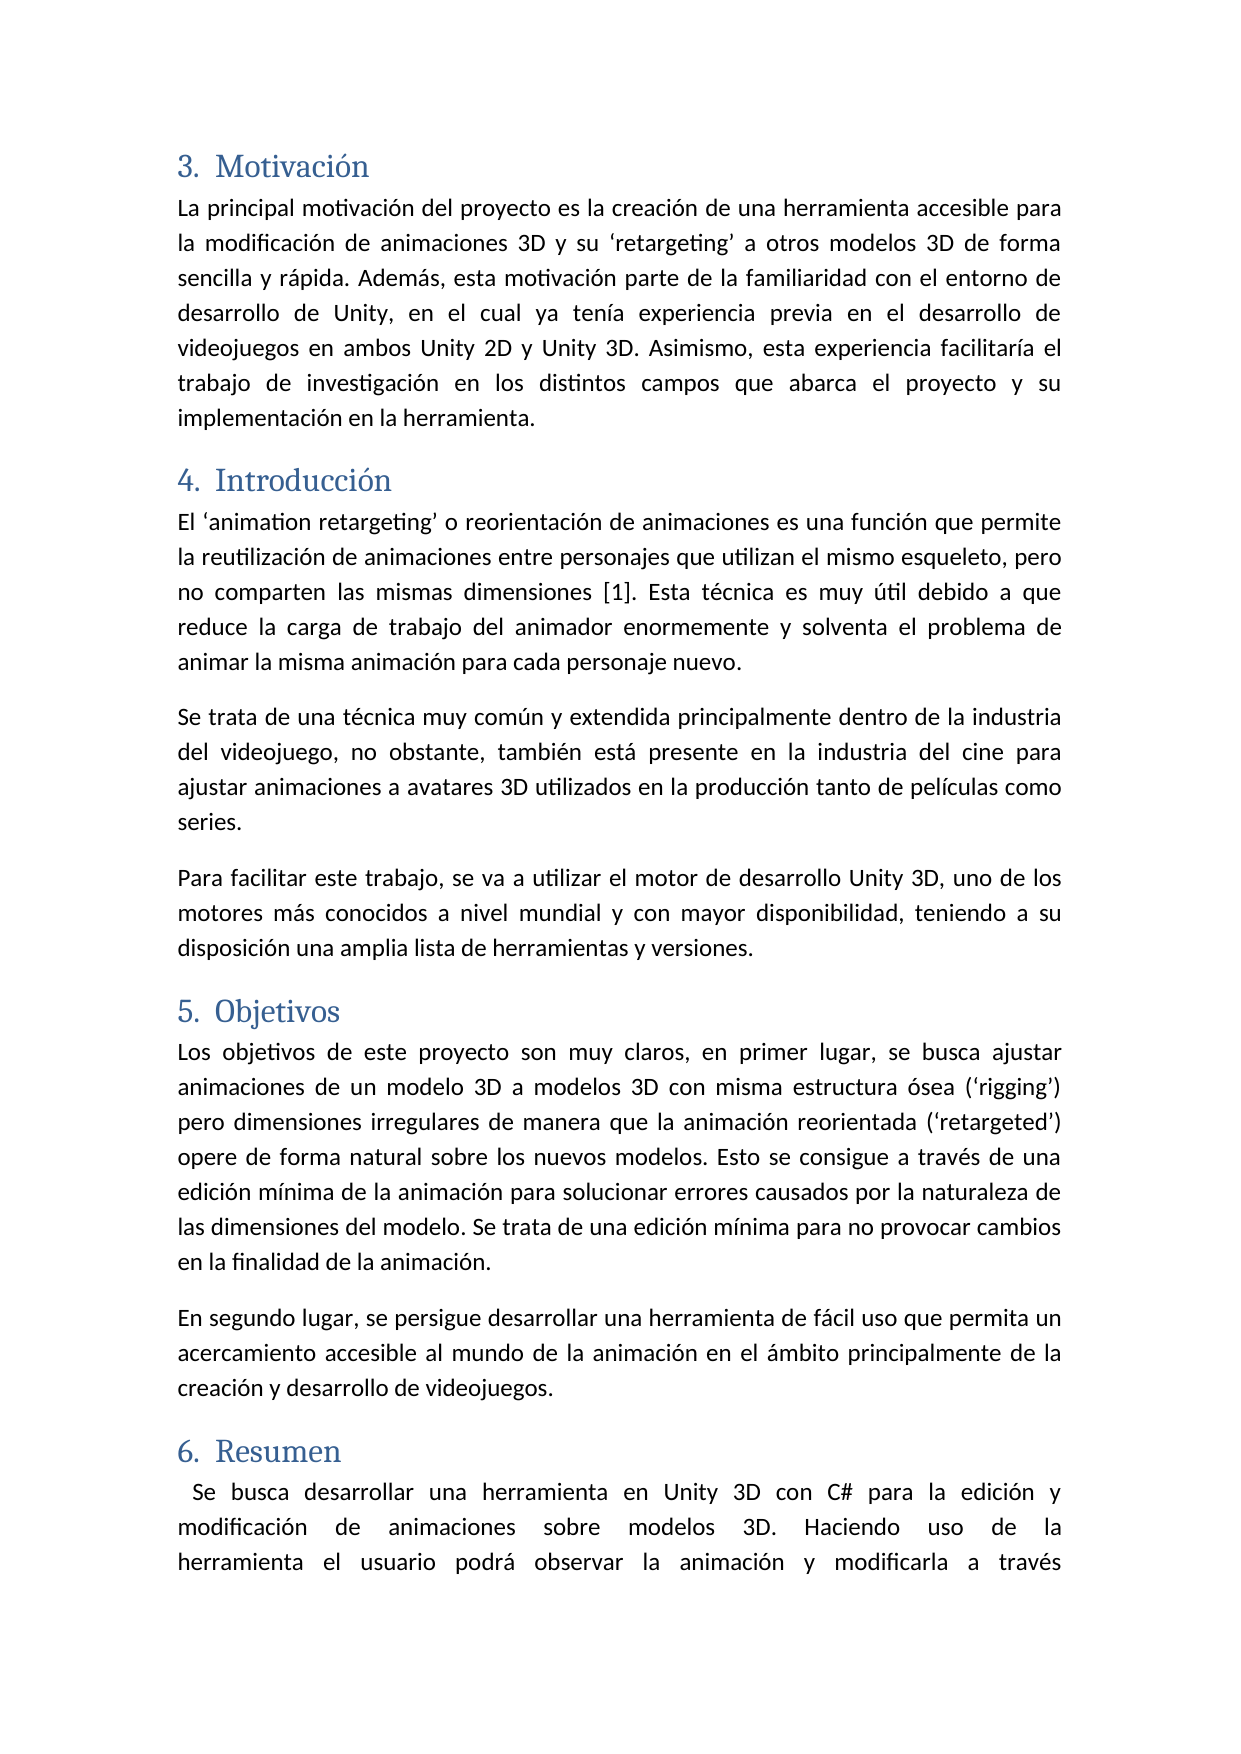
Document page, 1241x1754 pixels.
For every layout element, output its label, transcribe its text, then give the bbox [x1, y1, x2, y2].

text Se trata de una técnica muy común y extendida principalmente dentro de la industria del videojuego, no obstante, también está presente en la industria del cine para ajustar animaciones a avatares 3D utilizados en la producción tanto de películas como series. [177, 702, 1063, 837]
text Para facilitar este trabajo, se va a utilizar el motor de desarrollo Unity 3D, uno de los motores más conocidos a nivel mundial y con mayor disponibilidad, teniendo a su disposición una amplia lista de herramientas y versiones. [177, 862, 1063, 963]
text En segundo lugar, se persigue desarrollar una herramienta de fácil uso que permita un acercamiento accesible al mundo de la animación en el ámbito principalmente de la creación y desarrollo de videojuegos. [177, 1302, 1063, 1403]
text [177, 1476, 1063, 1577]
subtitle Motivación [177, 148, 1063, 186]
subtitle Introducción [177, 462, 1063, 500]
text La principal motivación del proyecto es la creación de una herramienta accesible para la modificación de animaciones 3D y su ‘retargeting’ a otros modelos 3D de forma sencilla y rápida. Además, esta motivación parte de la familiaridad con el entorno de desarrollo de Unity, en el cual ya tenía experiencia previa en el desarrollo de videojuegos en ambos Unity 2D y Unity 3D. Asimismo, esta experiencia facilitaría el trabajo de investigación en los distintos campos que abarca el proyecto y su implementación en la herramienta. [177, 192, 1063, 432]
subtitle Resumen [177, 1432, 1063, 1471]
subtitle Objetivos [177, 992, 1063, 1031]
text El ‘animation retargeting’ o reorientación de animaciones es una función que permite la reutilización de animaciones entre personajes que utilizan el mismo esqueleto, pero no comparten las mismas dimensiones [1]. Esta técnica es muy útil debido a que reduce la carga de trabajo del animador enormemente y solventa el problema de animar la misma animación para cada personaje nuevo. [177, 506, 1063, 676]
text Los objetivos de este proyecto son muy claros, en primer lugar, se busca ajustar animaciones de un modelo 3D a modelos 3D con misma estructura ósea (‘rigging’) pero dimensiones irregulares de manera que la animación reorientada (‘retargeted’) opere de forma natural sobre los nuevos modelos. Esto se consigue a través de una edición mínima de la animación para solucionar errores causados por la naturaleza de las dimensiones del modelo. Se trata de una edición mínima para no provocar cambios en la finalidad de la animación. [177, 1036, 1063, 1277]
